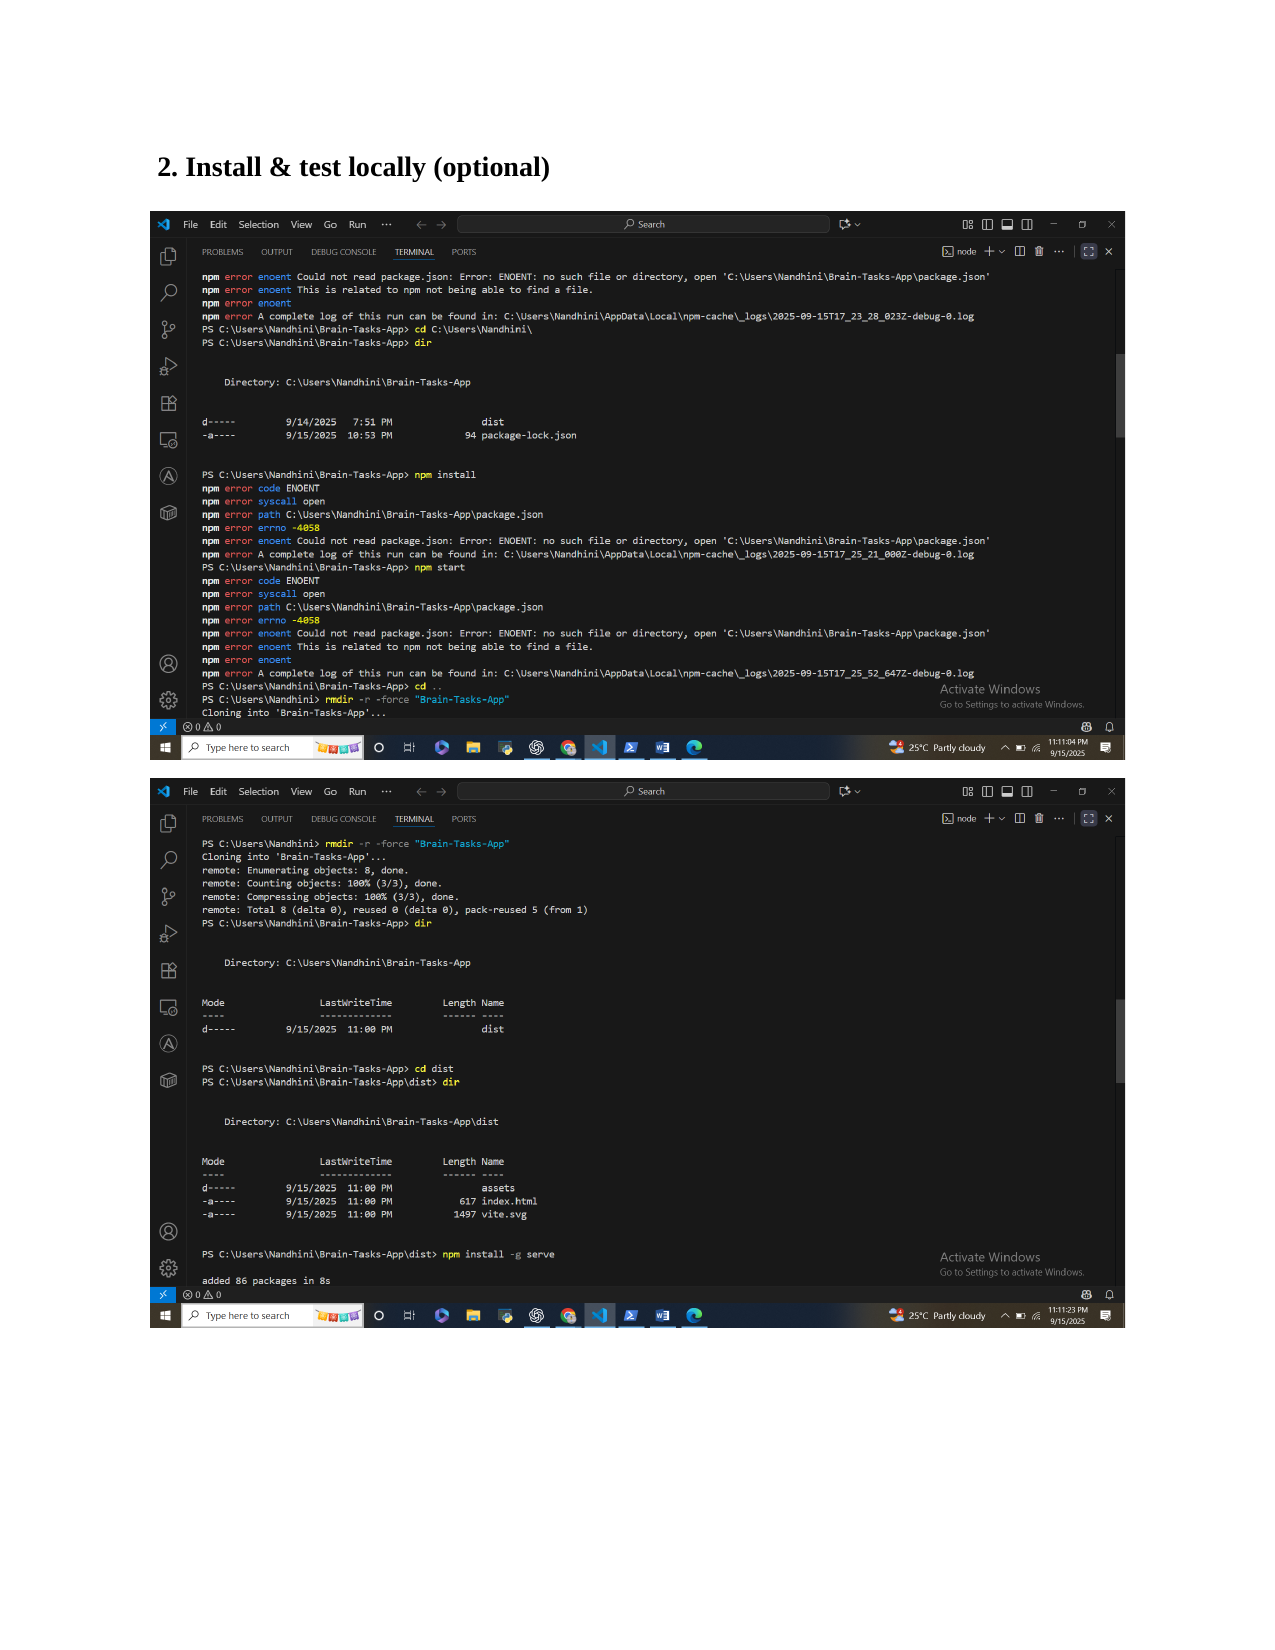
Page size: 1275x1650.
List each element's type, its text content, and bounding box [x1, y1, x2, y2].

picture [150, 778, 1125, 1328]
subtitle 2. Install & test locally (optional) [150, 150, 1125, 182]
picture [150, 211, 1125, 760]
